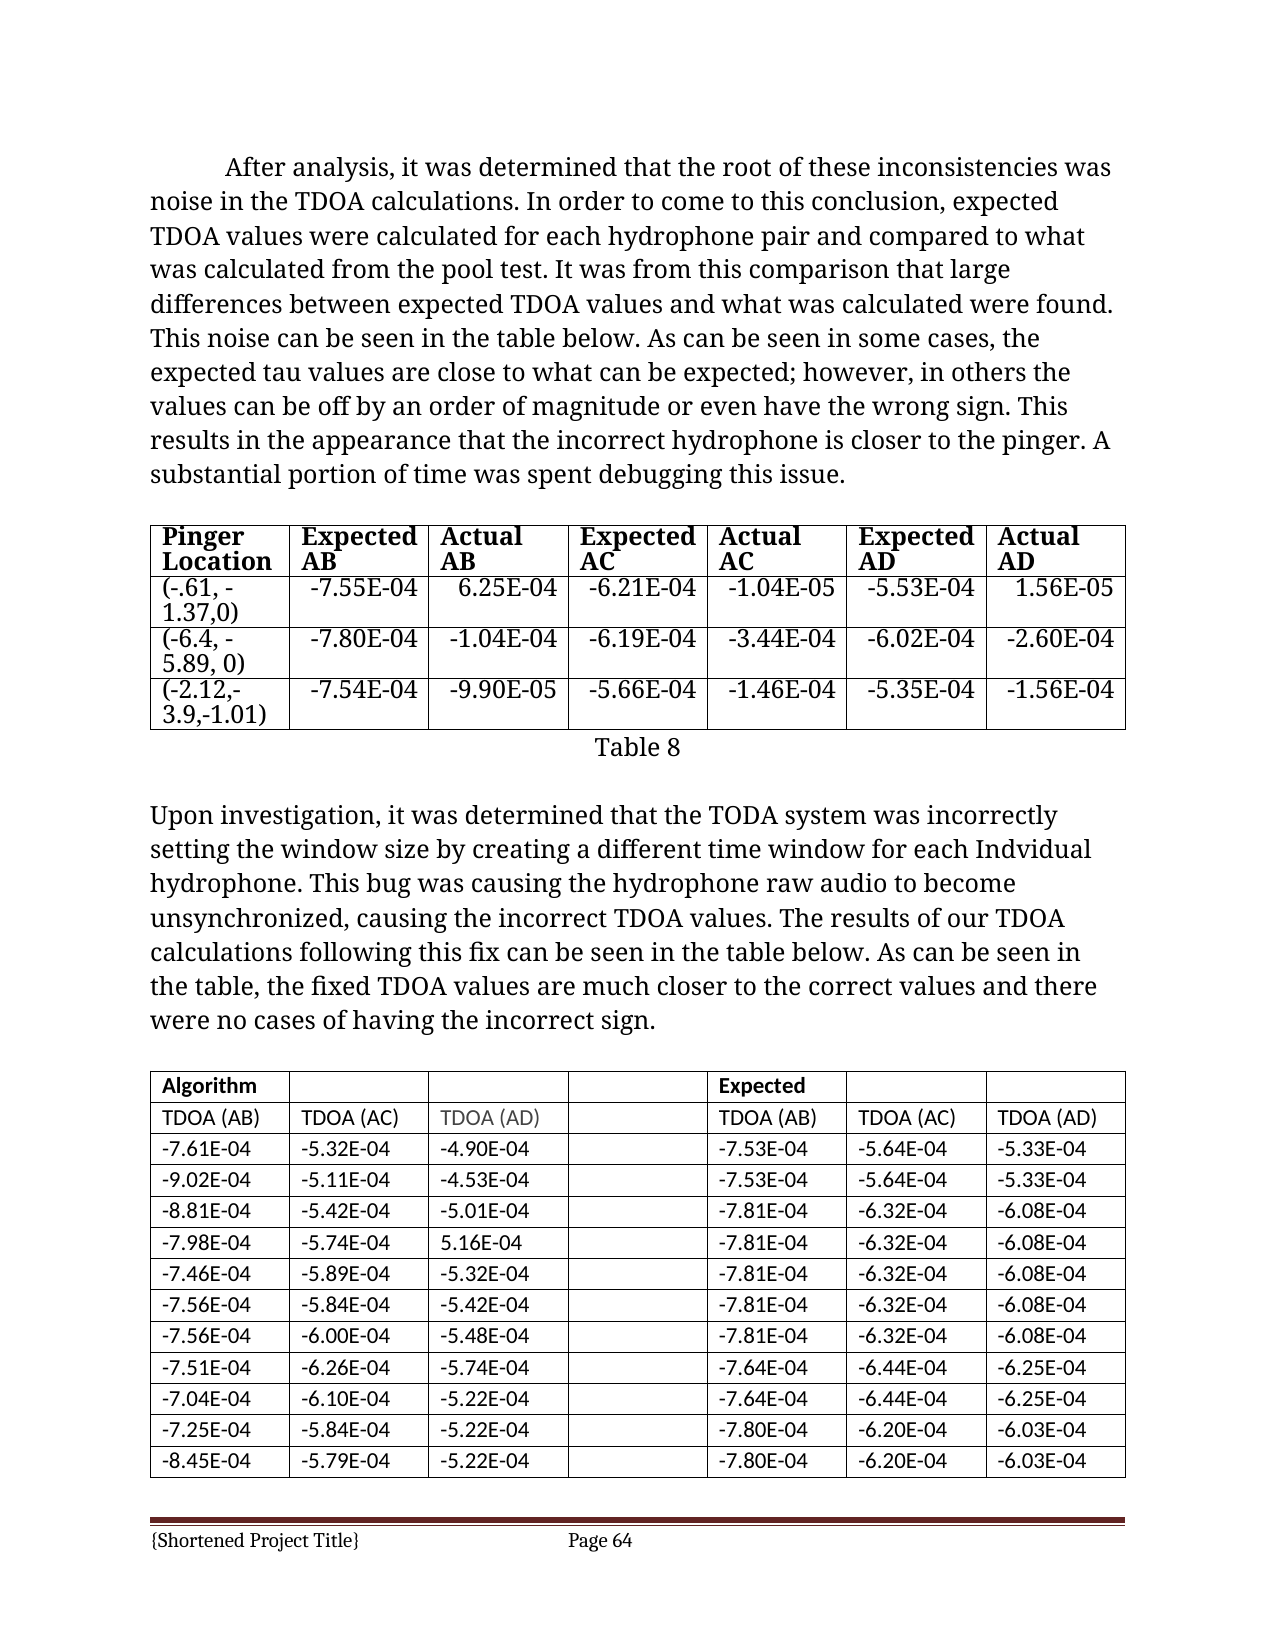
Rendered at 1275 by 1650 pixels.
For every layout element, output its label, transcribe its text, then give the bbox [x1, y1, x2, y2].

table_cell -1.46E-04 [708, 679, 846, 729]
table_cell -7.98E-04 [151, 1228, 289, 1258]
table_cell -6.20E-04 [847, 1447, 986, 1477]
table_cell -7.25E-04 [151, 1415, 289, 1446]
table_cell -6.03E-04 [987, 1447, 1125, 1477]
table_cell -5.22E-04 [429, 1415, 568, 1446]
table_cell -6.00E-04 [290, 1322, 428, 1352]
table_header Expected AC [569, 526, 707, 576]
table_cell -4.90E-04 [429, 1134, 568, 1164]
table_cell TDOA (AB) [151, 1103, 289, 1133]
table_cell -6.08E-04 [987, 1228, 1125, 1258]
table_header Expected [708, 1072, 846, 1102]
table_cell [569, 1197, 707, 1227]
table_cell [569, 1259, 707, 1289]
table_cell -5.11E-04 [290, 1165, 428, 1196]
table_cell -8.81E-04 [151, 1197, 289, 1227]
table_cell -5.84E-04 [290, 1415, 428, 1446]
table_cell -6.08E-04 [987, 1290, 1125, 1321]
table_cell -5.74E-04 [429, 1353, 568, 1383]
table_cell -7.64E-04 [708, 1353, 846, 1383]
table_cell -7.80E-04 [290, 628, 428, 678]
table_cell -7.56E-04 [151, 1322, 289, 1352]
text After analysis, it was determined that the root of these inconsistencies was noise in the TDOA calculations. In order to come to this conclusion, expected TDOA values were calculated for each hydrophone pair and compared to what was calculated from the pool test. It was from this comparison that large differences between expected TDOA values and what was calculated were found. This noise can be seen in the table below. As can be seen in some cases, the expected tau values are close to what can be expected; however, in others the values can be off by an order of magnitude or even have the wrong sign. This results in the appearance that the incorrect hydrophone is closer to the pinger. A substantial portion of time was spent debugging this issue. [150, 150, 1125, 491]
table_cell TDOA (AC) [290, 1103, 428, 1133]
table_cell -5.22E-04 [429, 1447, 568, 1477]
table_cell [569, 1415, 707, 1446]
table_cell -7.80E-04 [708, 1415, 846, 1446]
table_cell -7.81E-04 [708, 1228, 846, 1258]
table_cell -5.01E-04 [429, 1197, 568, 1227]
table_cell -6.21E-04 [569, 577, 707, 627]
table_header [987, 1072, 1125, 1102]
table_cell -7.81E-04 [708, 1197, 846, 1227]
table_cell -5.33E-04 [987, 1165, 1125, 1196]
table_cell -6.26E-04 [290, 1353, 428, 1383]
table_cell -6.08E-04 [987, 1259, 1125, 1289]
table_cell -6.08E-04 [987, 1197, 1125, 1227]
table_cell -5.32E-04 [290, 1134, 428, 1164]
table_cell -1.04E-04 [429, 628, 568, 678]
table_cell -6.03E-04 [987, 1415, 1125, 1446]
table_cell -7.56E-04 [151, 1290, 289, 1321]
table_cell -6.25E-04 [987, 1384, 1125, 1414]
table_cell [569, 1165, 707, 1196]
table_cell (-6.4, -5.89, 0) [151, 628, 289, 678]
table_cell -5.89E-04 [290, 1259, 428, 1289]
table_cell [569, 1353, 707, 1383]
table_cell -5.35E-04 [847, 679, 986, 729]
table_header Pinger Location [151, 526, 289, 576]
table_cell -5.64E-04 [847, 1165, 986, 1196]
table_cell -7.04E-04 [151, 1384, 289, 1414]
text Upon investigation, it was determined that the TODA system was incorrectly setting the window size by creating a different time window for each Indvidual hydrophone. This bug was causing the hydrophone raw audio to become unsynchronized, causing the incorrect TDOA values. The results of our TDOA calculations following this fix can be seen in the table below. As can be seen in the table, the fixed TDOA values are much closer to the correct values and there were no cases of having the incorrect sign. [150, 798, 1125, 1036]
table_cell -6.20E-04 [847, 1415, 986, 1446]
table_header Expected AD [847, 526, 986, 576]
table_cell [569, 1384, 707, 1414]
table_cell -1.56E-04 [987, 679, 1125, 729]
table_cell -6.32E-04 [847, 1197, 986, 1227]
table_cell -3.44E-04 [708, 628, 846, 678]
table_header [569, 1072, 707, 1102]
table_cell -7.51E-04 [151, 1353, 289, 1383]
table_cell -5.66E-04 [569, 679, 707, 729]
table_cell TDOA (AD) [987, 1103, 1125, 1133]
table_cell -9.90E-05 [429, 679, 568, 729]
table_cell -5.33E-04 [987, 1134, 1125, 1164]
table_header [290, 1072, 428, 1102]
table_cell (-2.12,-3.9,-1.01) [151, 679, 289, 729]
table_cell -5.74E-04 [290, 1228, 428, 1258]
table_cell TDOA (AB) [708, 1103, 846, 1133]
table_cell -5.84E-04 [290, 1290, 428, 1321]
table_header [847, 1072, 986, 1102]
table_cell -6.32E-04 [847, 1322, 986, 1352]
table_cell [569, 1290, 707, 1321]
table_cell -7.53E-04 [708, 1134, 846, 1164]
table_cell -7.80E-04 [708, 1447, 846, 1477]
table_cell [569, 1103, 707, 1133]
table_cell -1.04E-05 [708, 577, 846, 627]
table_cell -2.60E-04 [987, 628, 1125, 678]
table_cell -5.53E-04 [847, 577, 986, 627]
table_header Actual AB [429, 526, 568, 576]
table_cell -6.32E-04 [847, 1290, 986, 1321]
table_cell -6.19E-04 [569, 628, 707, 678]
table_header Actual AC [708, 526, 846, 576]
table_header Algorithm [151, 1072, 289, 1102]
table_header Expected AB [290, 526, 428, 576]
table_cell -6.25E-04 [987, 1353, 1125, 1383]
table_cell TDOA (AC) [847, 1103, 986, 1133]
table_cell [569, 1322, 707, 1352]
table_cell -7.53E-04 [708, 1165, 846, 1196]
table_cell -6.10E-04 [290, 1384, 428, 1414]
table_header [429, 1072, 568, 1102]
table_cell -7.81E-04 [708, 1322, 846, 1352]
table_cell -6.44E-04 [847, 1353, 986, 1383]
table_cell -8.45E-04 [151, 1447, 289, 1477]
table_cell -7.64E-04 [708, 1384, 846, 1414]
table_cell -7.54E-04 [290, 679, 428, 729]
table_cell -6.32E-04 [847, 1228, 986, 1258]
table_cell -7.55E-04 [290, 577, 428, 627]
table_cell -5.22E-04 [429, 1384, 568, 1414]
table_cell -5.32E-04 [429, 1259, 568, 1289]
table_cell -7.61E-04 [151, 1134, 289, 1164]
table_cell -7.46E-04 [151, 1259, 289, 1289]
table_cell -6.02E-04 [847, 628, 986, 678]
table_cell -5.42E-04 [429, 1290, 568, 1321]
table_cell (-.61, -1.37,0) [151, 577, 289, 627]
table_cell -5.79E-04 [290, 1447, 428, 1477]
table_header Actual AD [987, 526, 1125, 576]
table_cell -5.42E-04 [290, 1197, 428, 1227]
table_cell -5.48E-04 [429, 1322, 568, 1352]
table_cell 6.25E-04 [429, 577, 568, 627]
table_cell -9.02E-04 [151, 1165, 289, 1196]
table_cell 1.56E-05 [987, 577, 1125, 627]
table_cell [569, 1447, 707, 1477]
table_cell [569, 1134, 707, 1164]
text Table 8 [150, 730, 1125, 764]
table_cell -6.44E-04 [847, 1384, 986, 1414]
table_cell -6.32E-04 [847, 1259, 986, 1289]
table_cell 5.16E-04 [429, 1228, 568, 1258]
table_cell -5.64E-04 [847, 1134, 986, 1164]
table_cell -4.53E-04 [429, 1165, 568, 1196]
table_cell -7.81E-04 [708, 1259, 846, 1289]
table_cell [569, 1228, 707, 1258]
table_cell -7.81E-04 [708, 1290, 846, 1321]
table_cell -6.08E-04 [987, 1322, 1125, 1352]
table_cell TDOA (AD) [429, 1103, 568, 1133]
